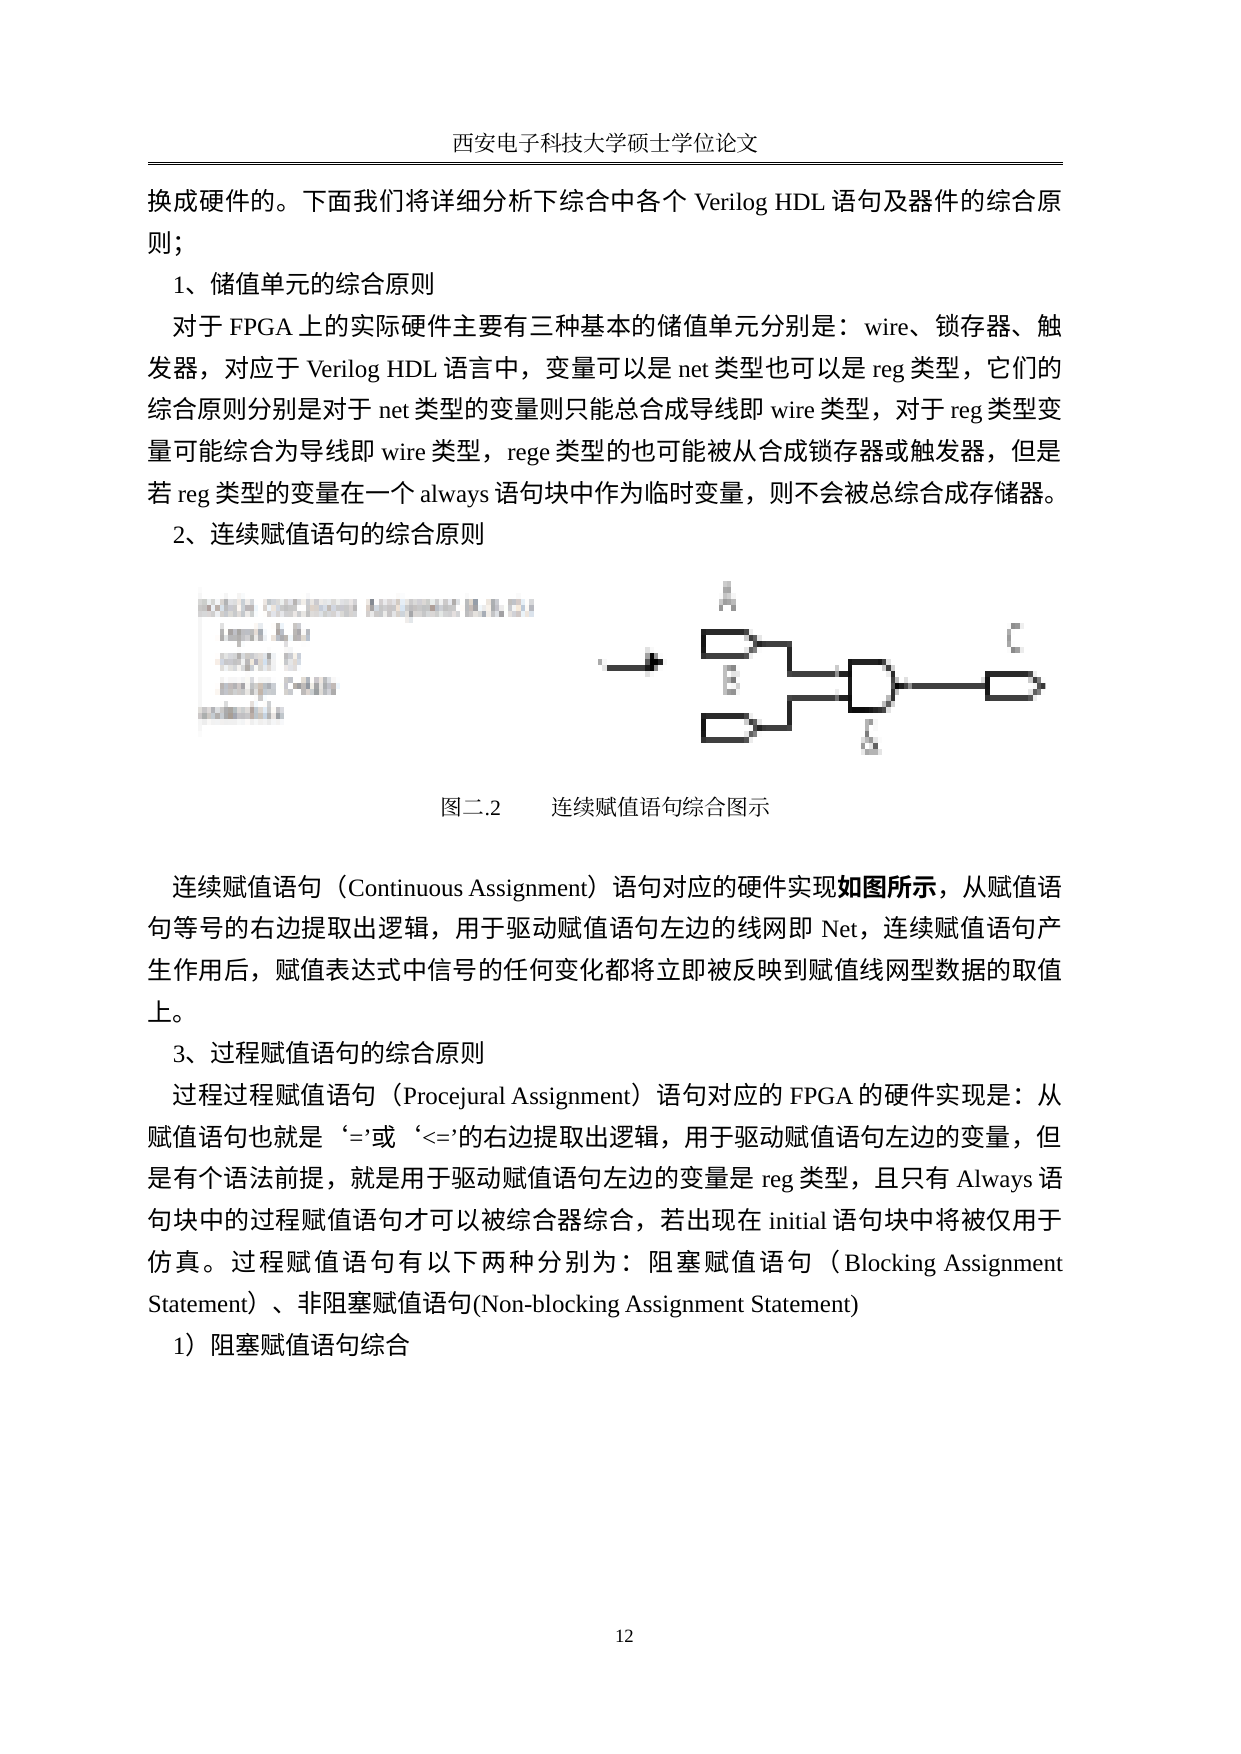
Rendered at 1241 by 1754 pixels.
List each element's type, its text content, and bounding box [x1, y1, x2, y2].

text 3、过程赋值语句的综合原则 [148, 1029, 1063, 1071]
text 过程过程赋值语句（Procejural Assignment）语句对应的FPGA的硬件实现是：从赋值语句也就是‘=’或‘<=’的右边提取出逻辑，用于驱动赋值语句左边的变量，但是有个语法前提，就是用于驱动赋值语句左边的变量是reg类型，且只有Always语句块中的过程赋值语句才可以被综合器综合，若出现在initial语句块中将被仅用于仿真。过程赋值语句有以下两种分别为：阻塞赋值语句（Blocking Assignment Statement）、非阻塞赋值语句(Non-blocking Assignment Statement) [148, 1071, 1063, 1321]
text 连续赋值语句（Continuous Assignment）语句对应的硬件实现如图所示，从赋值语句等号的右边提取出逻辑，用于驱动赋值语句左边的线网即Net，连续赋值语句产生作用后，赋值表达式中信号的任何变化都将立即被反映到赋值线网型数据的取值上。 [148, 863, 1063, 1029]
text 1）阻塞赋值语句综合 [148, 1321, 1063, 1363]
text 1、储值单元的综合原则 [148, 261, 1063, 302]
text 连续赋值语句综合图示 [148, 791, 1063, 822]
text 对于FPGA上的实际硬件主要有三种基本的储值单元分别是：wire、锁存器、触发器，对应于Verilog HDL语言中，变量可以是net类型也可以是reg类型，它们的综合原则分别是对于net类型的变量则只能总合成导线即wire类型，对于reg类型变量可能综合为导线即wire类型，rege类型的也可能被从合成锁存器或触发器，但是若reg类型的变量在一个always语句块中作为临时变量，则不会被总综合成存储器。 [148, 302, 1063, 511]
text 2、连续赋值语句的综合原则 [148, 511, 1063, 552]
